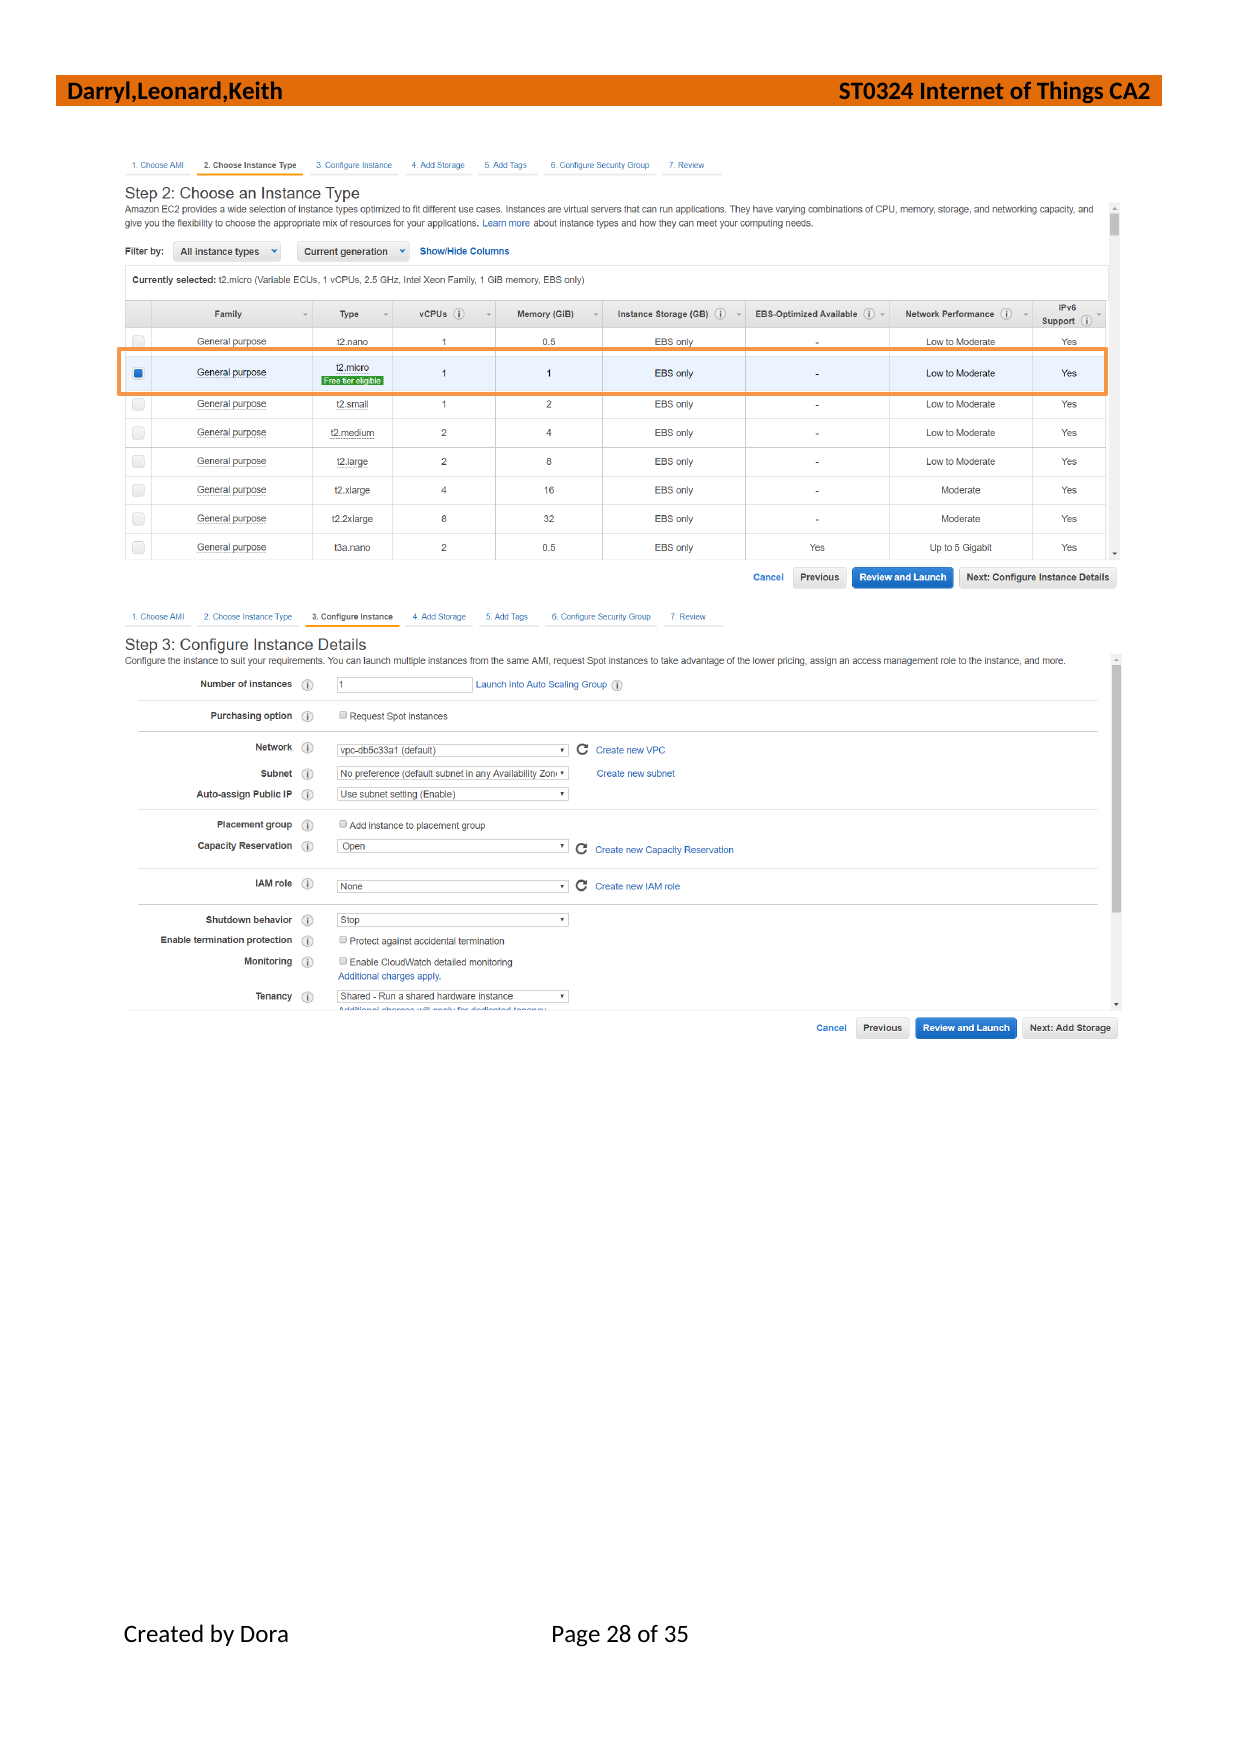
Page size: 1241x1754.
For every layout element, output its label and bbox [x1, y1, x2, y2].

picture [112, 150, 1128, 1049]
